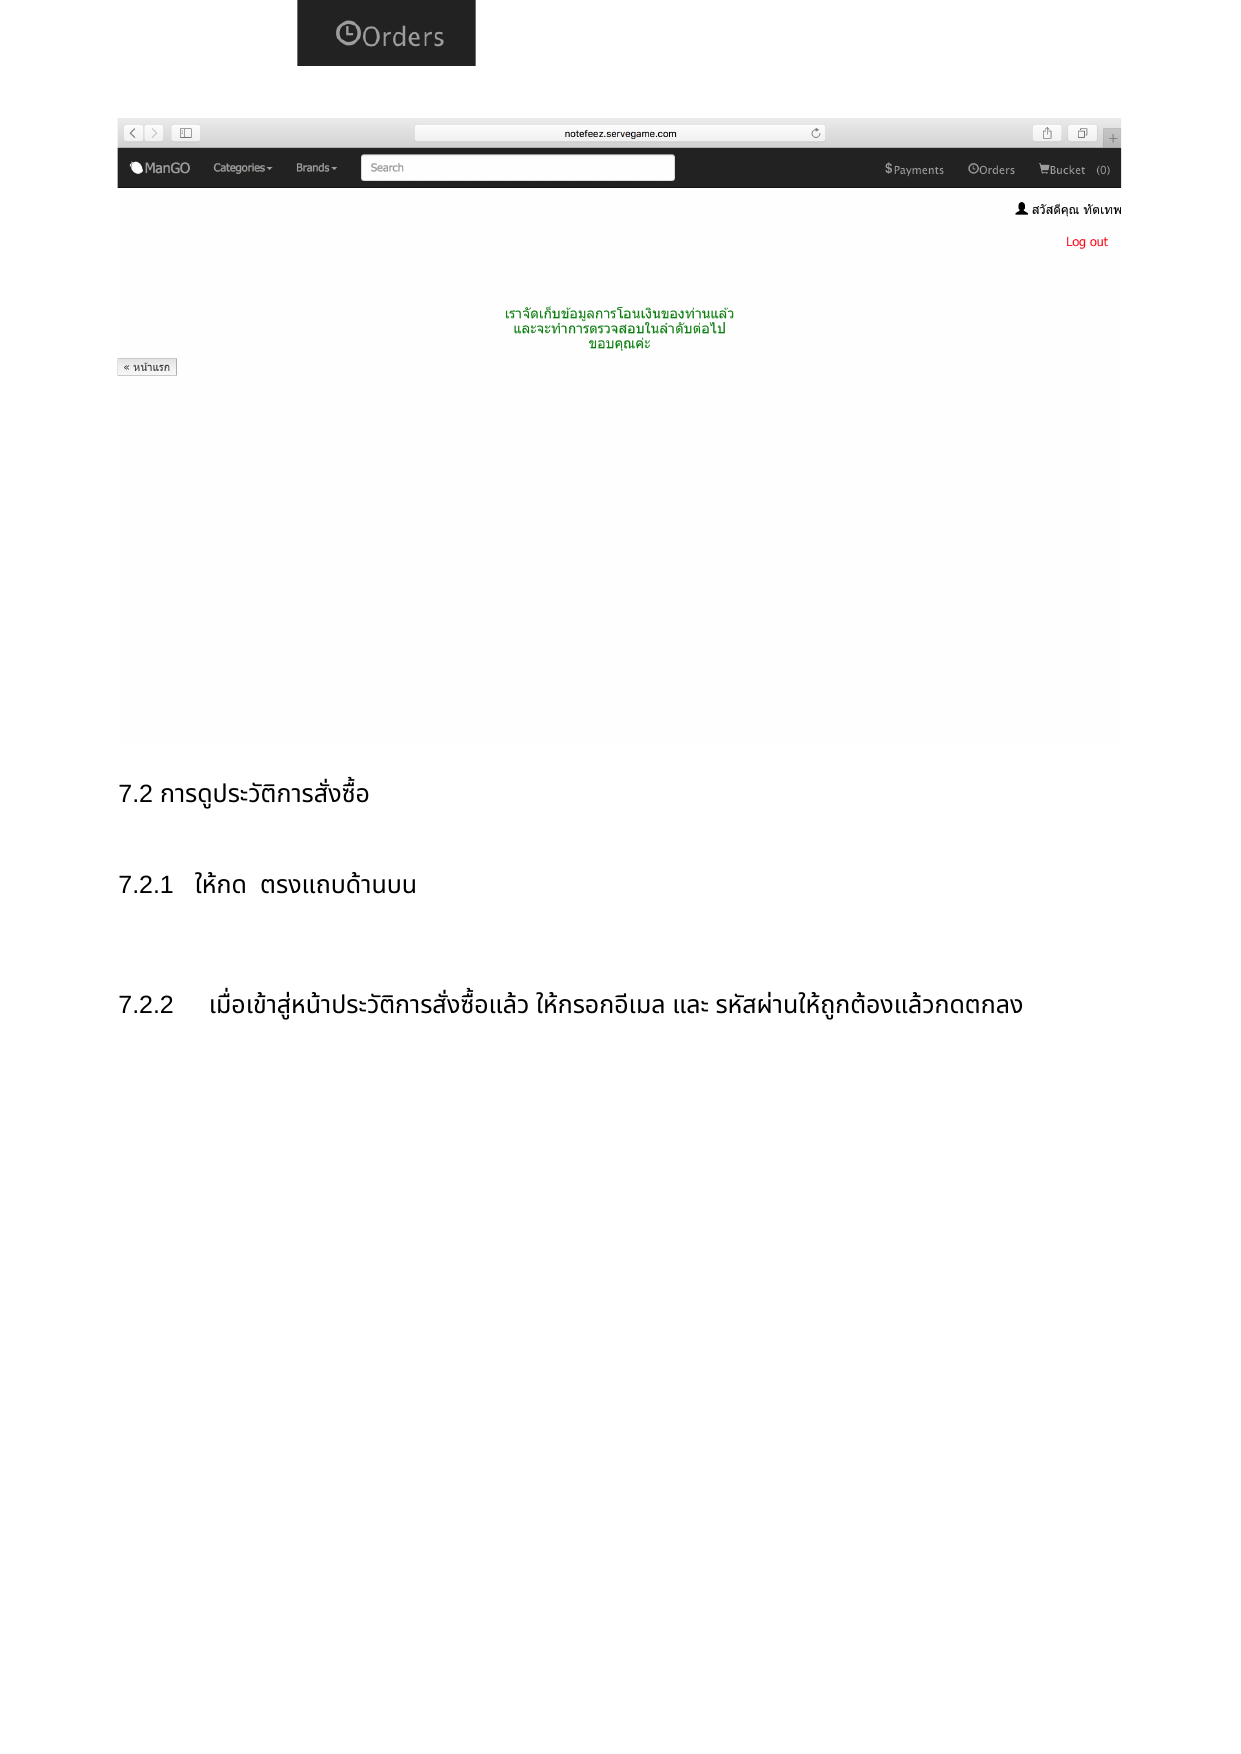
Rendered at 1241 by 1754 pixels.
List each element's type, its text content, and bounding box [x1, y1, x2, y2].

text 7.2.2 เมื่อเข้าสู่หน้าประวัติการสั่งซื้อแล้ว ให้กรอกอีเมล และ รหัสผ่านให้ถูกต้องแล้วกดตกลง [118, 990, 1122, 1024]
text 7.2.1 ให้กด ตรงแถบด้านบน [118, 871, 1122, 904]
picture [296, 0, 476, 66]
text 7.2 การดูประวัติการสั่งซื้อ [118, 746, 1122, 813]
picture [117, 118, 1122, 746]
